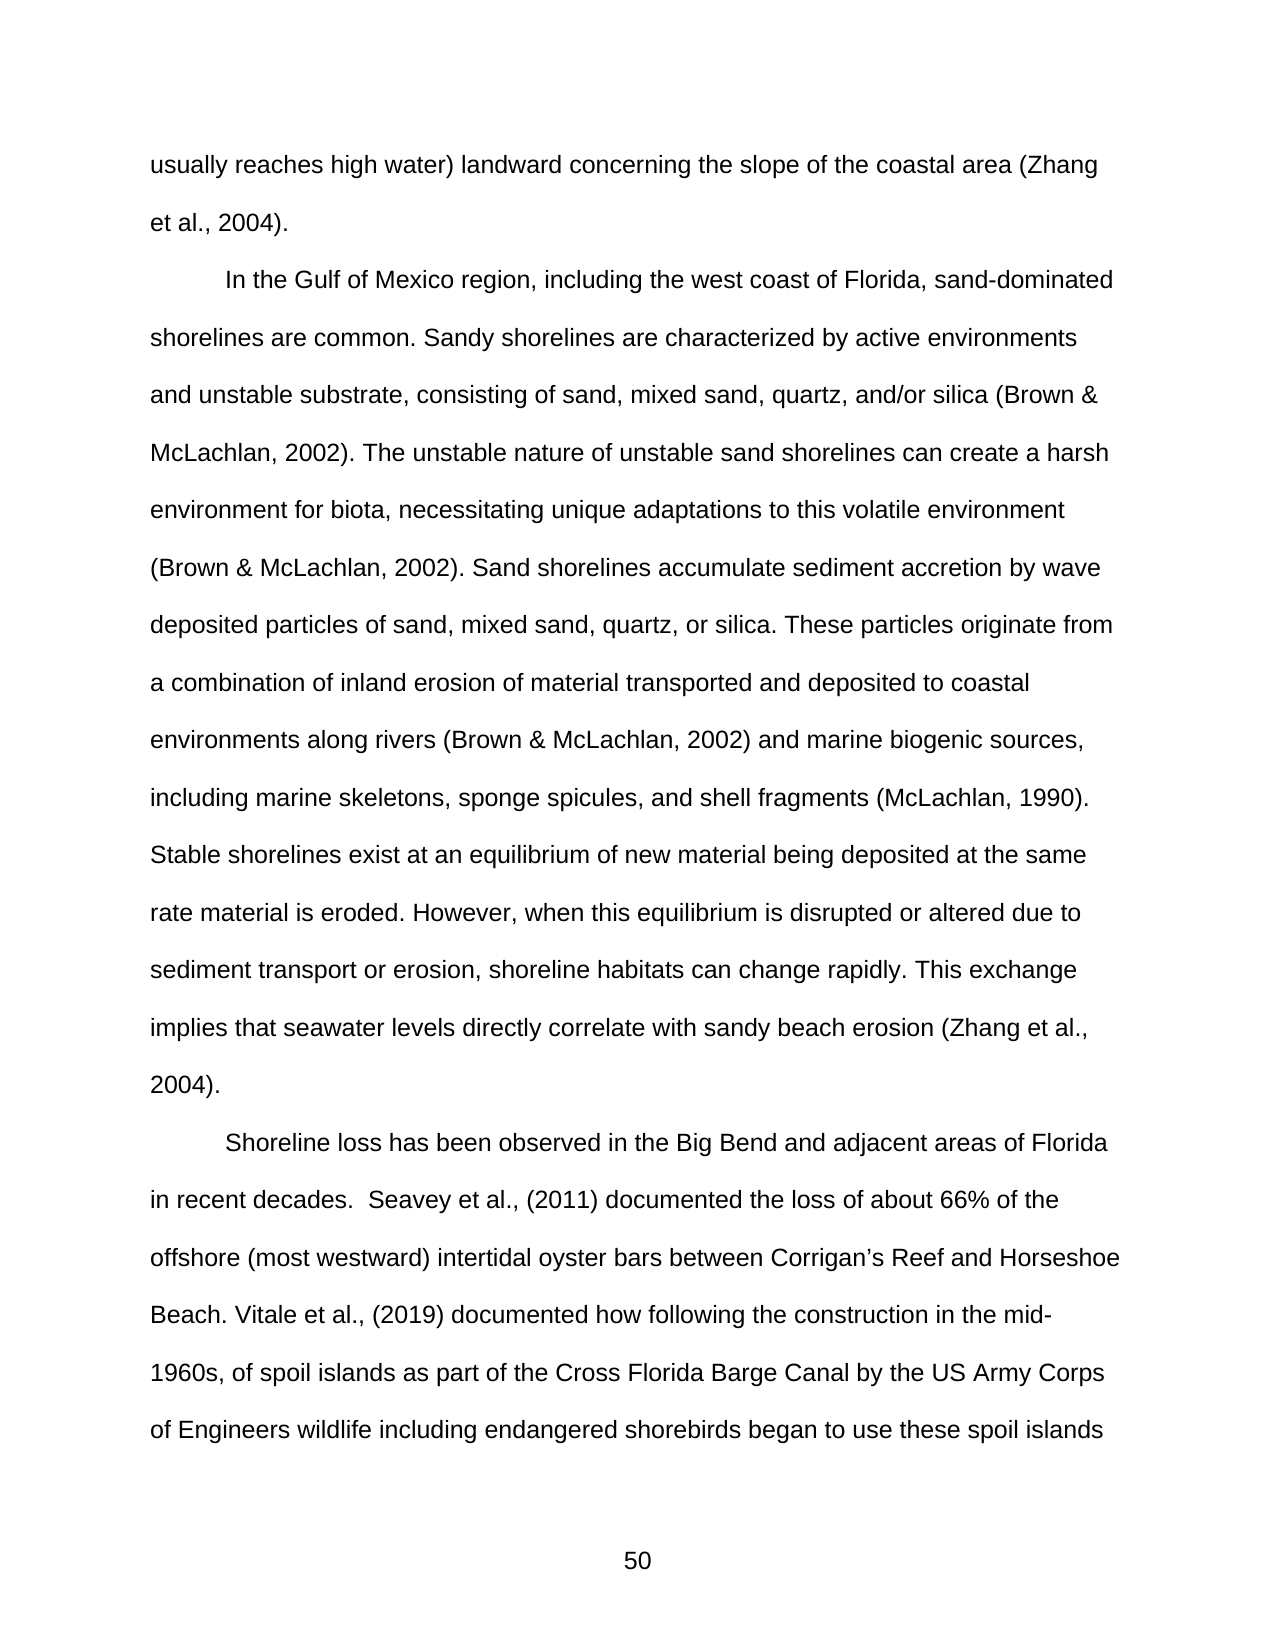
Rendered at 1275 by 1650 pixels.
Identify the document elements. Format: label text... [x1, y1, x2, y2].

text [150, 150, 1125, 236]
text In the Gulf of Mexico region, including the west coast of Florida, sand-dominated shorelines are common. Sandy shorelines are characterized by active environments and unstable substrate, consisting of sand, mixed sand, quartz, and/or silica (Brown & McLachlan, 2002). The unstable nature of unstable sand shorelines can create a harsh environment for biota, necessitating unique adaptations to this volatile environment (Brown & McLachlan, 2002). Sand shorelines accumulate sediment accretion by wave deposited particles of sand, mixed sand, quartz, or silica. These particles originate from a combination of inland erosion of material transported and deposited to coastal environments along rivers (Brown & McLachlan, 2002) and marine biogenic sources, including marine skeletons, sponge spicules, and shell fragments (McLachlan, 1990). Stable shorelines exist at an equilibrium of new material being deposited at the same rate material is eroded. However, when this equilibrium is disrupted or altered due to sediment transport or erosion, shoreline habitats can change rapidly. This exchange implies that seawater levels directly correlate with sandy beach erosion (Zhang et al., 2004). [150, 265, 1125, 1099]
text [150, 1127, 1125, 1444]
